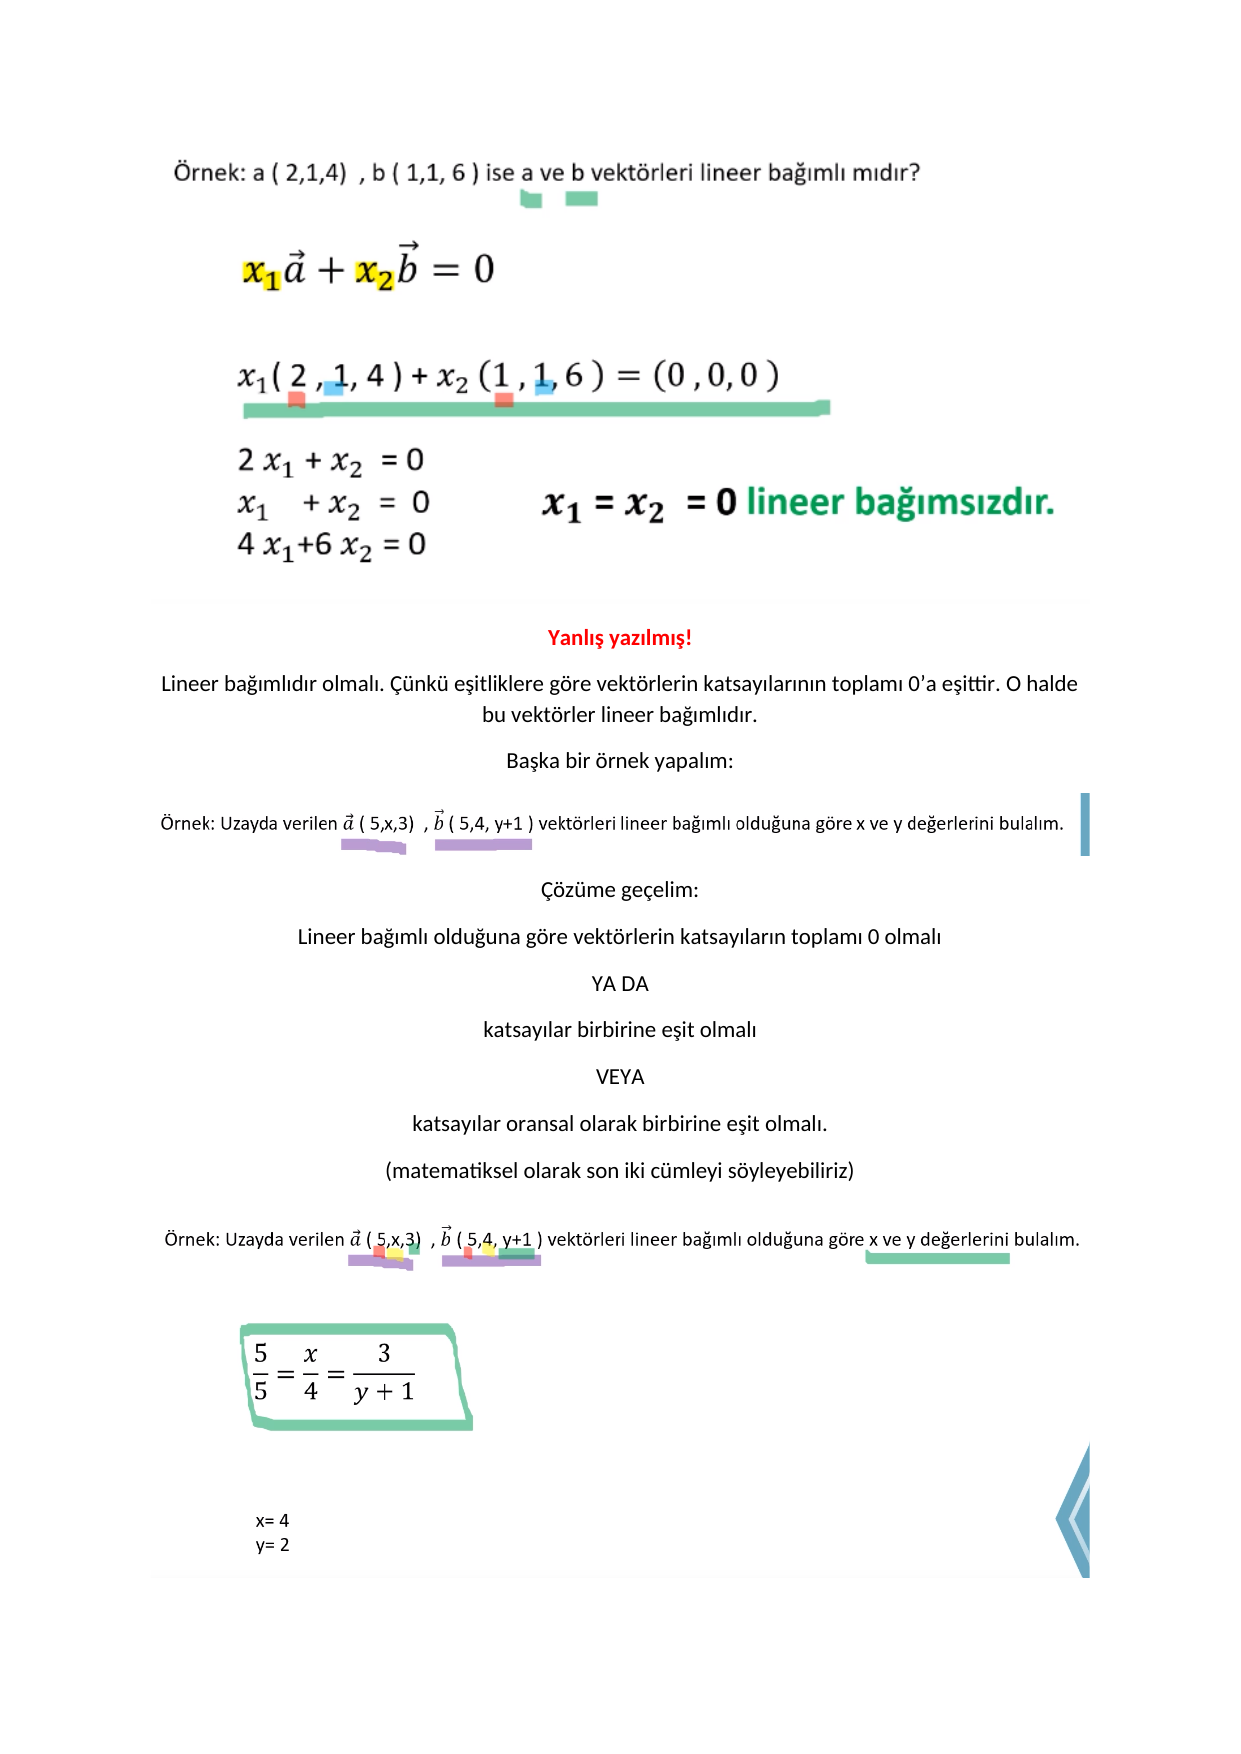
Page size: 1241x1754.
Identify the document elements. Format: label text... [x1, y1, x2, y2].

picture [150, 793, 1090, 856]
text katsayılar birbirine eşit olmalı [148, 1016, 1093, 1043]
text katsayılar oransal olarak birbirine eşit olmalı. [148, 1109, 1093, 1137]
text YA DA [148, 969, 1093, 997]
text Lineer bağımlıdır olmalı. Çünkü eşitliklere göre vektörlerin katsayılarının toplamı 0’a eşittir. O halde bu vektörler lineer bağımlıdır. [148, 669, 1093, 728]
text Çözüme geçelim: [148, 875, 1093, 903]
text VEYA [148, 1062, 1093, 1090]
picture [150, 1203, 1090, 1578]
text Yanlış yazılmış! [148, 623, 1093, 651]
text (matematiksel olarak son iki cümleyi söyleyebiliriz) [148, 1156, 1093, 1184]
picture [150, 147, 1090, 604]
text Başka bir örnek yapalım: [148, 747, 1093, 775]
text Lineer bağımlı olduğuna göre vektörlerin katsayıların toplamı 0 olmalı [148, 922, 1093, 950]
